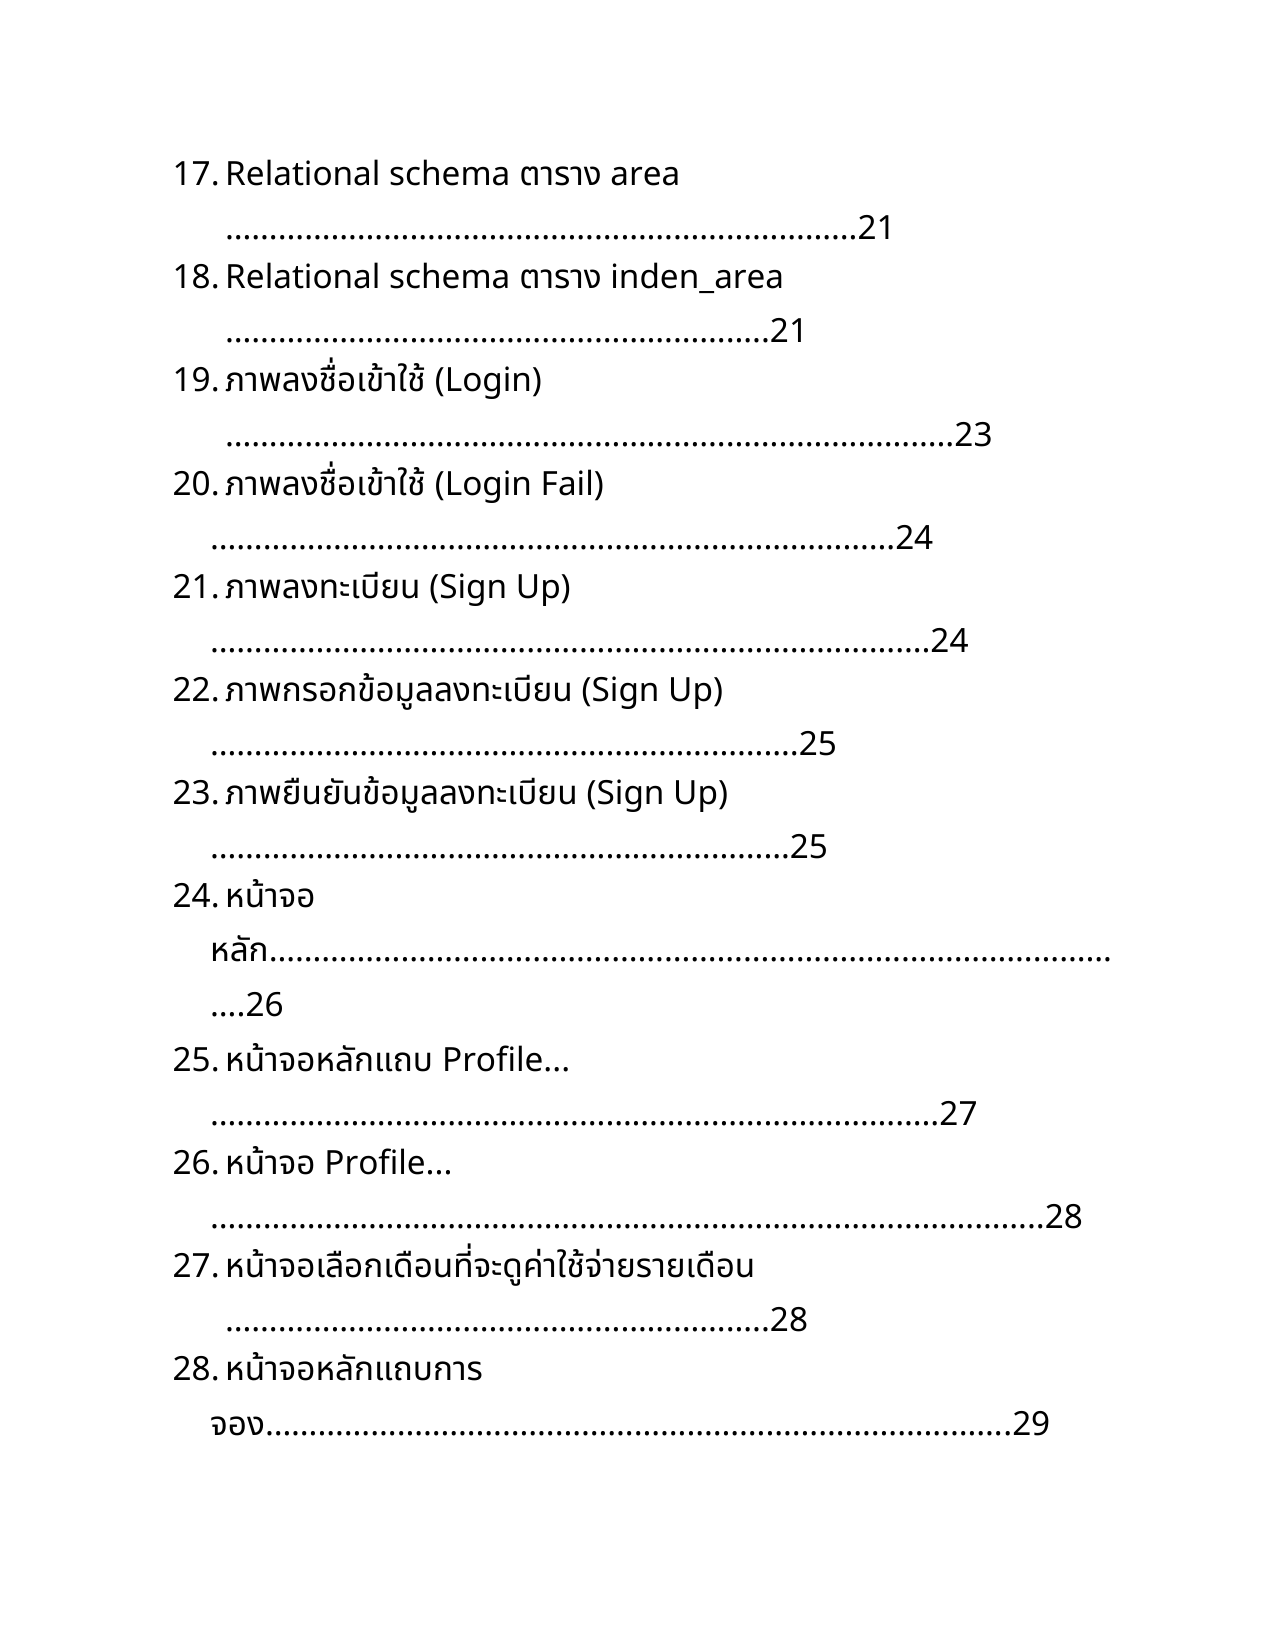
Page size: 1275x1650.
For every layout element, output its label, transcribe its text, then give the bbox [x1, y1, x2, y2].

list หน้าจอ Profile...…………………………………………………………………………………..28 [172, 1138, 1125, 1238]
list ภาพยืนยันข้อมูลลงทะเบียน (Sign Up)…………………………………………………………25 [172, 769, 1125, 868]
list ภาพลงชื่อเข้าใช้ (Login) ………………………………………………………………………..23 [172, 356, 1125, 456]
list หน้าจอหลัก……………………………………………………………………………………….26 [172, 872, 1125, 1031]
list หน้าจอหลักแถบการจอง………………………………………………………………………….29 [172, 1345, 1125, 1450]
list ภาพลงชื่อเข้าใช้ (Login Fail) ……………………………………………………………………24 [172, 459, 1125, 559]
list หน้าจอเลือกเดือนที่จะดูค่าใช้จ่ายรายเดือน ……………………………………………………..28 [172, 1242, 1125, 1341]
list ภาพลงทะเบียน (Sign Up)……………………………………………………………………….24 [172, 562, 1125, 662]
list Relational schema ตาราง area ………………………………………………………………21 [172, 150, 1125, 249]
list หน้าจอหลักแถบ Profile...………………………………………………………………………..27 [172, 1035, 1125, 1135]
list Relational schema ตาราง inden_area ……………………………………………………..21 [172, 253, 1125, 353]
list ภาพกรอกข้อมูลลงทะเบียน (Sign Up)………………………………………………………….25 [172, 666, 1125, 765]
